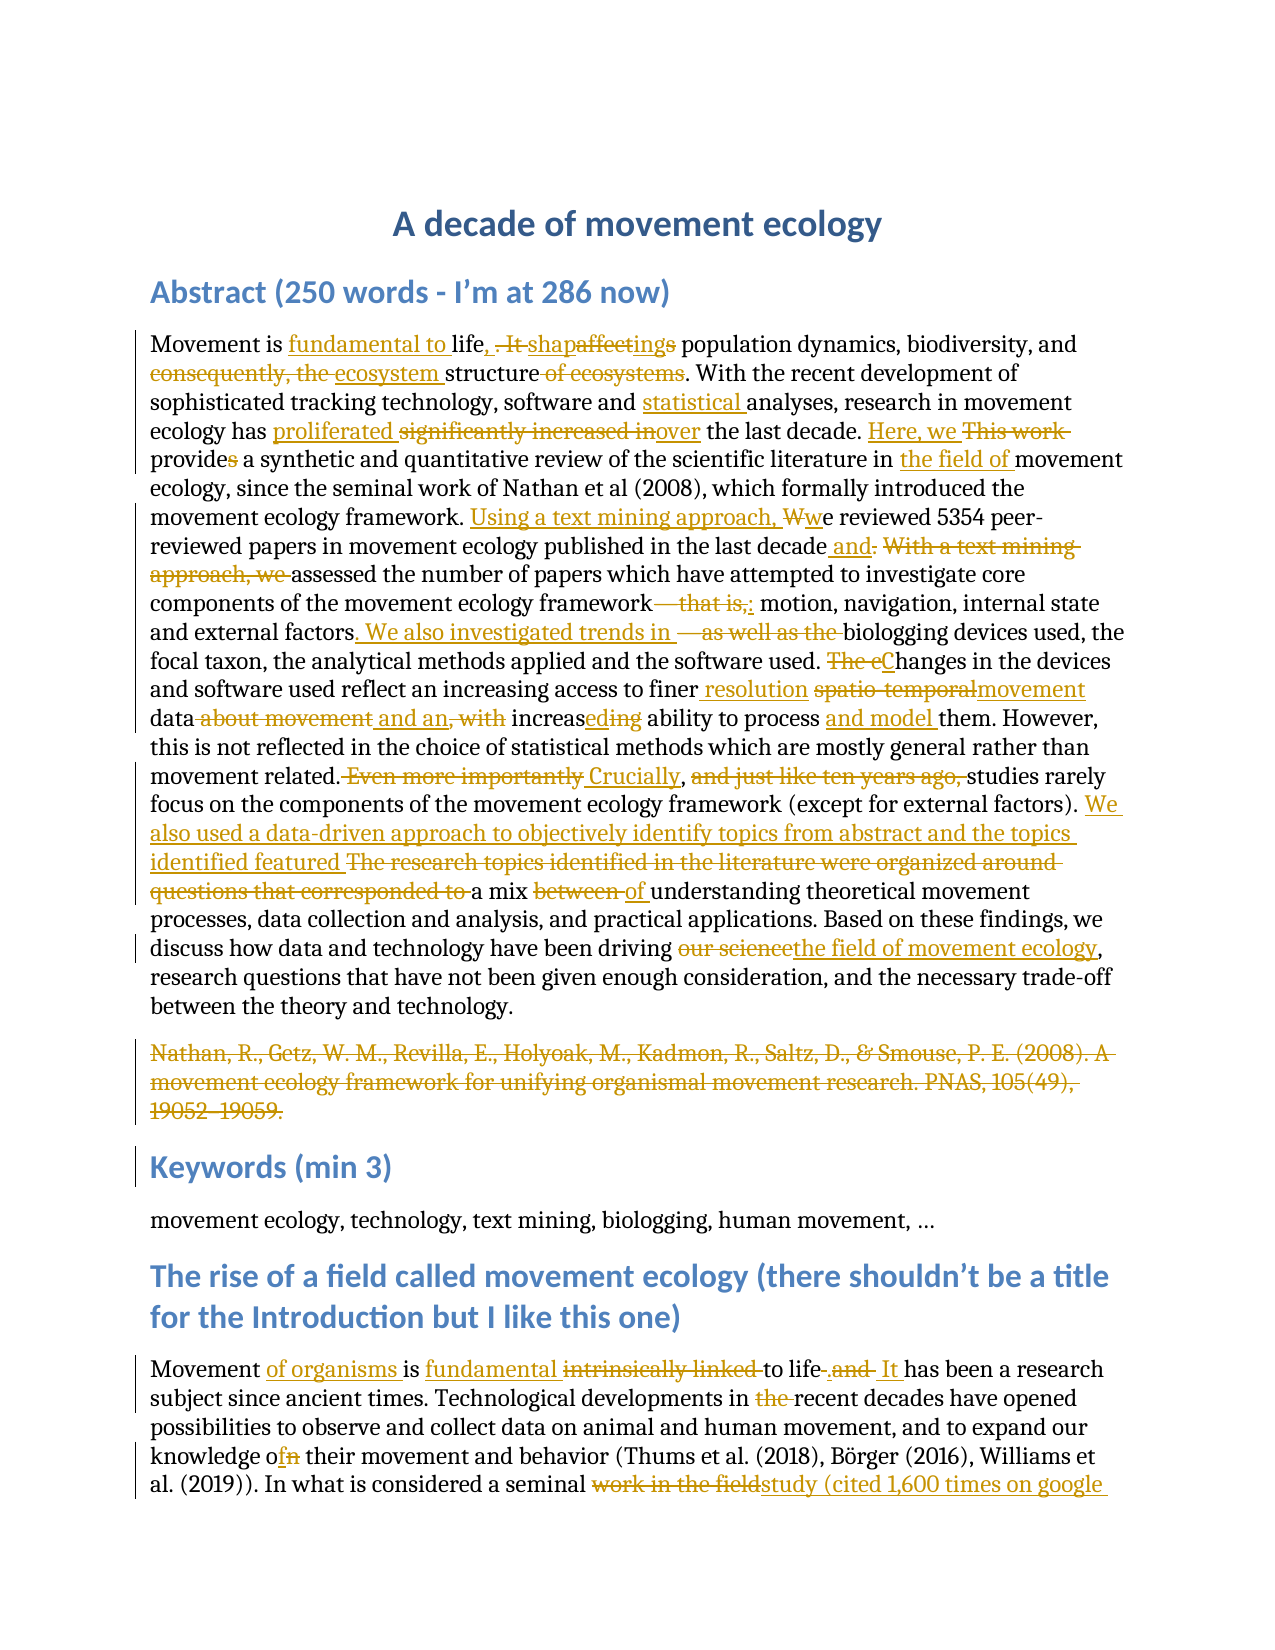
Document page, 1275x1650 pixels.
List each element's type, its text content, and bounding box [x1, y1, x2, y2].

text movement ecology, technology, text mining, biologging, human movement, … [150, 1206, 1125, 1234]
text Movement is life population dynamics, biodiversity, and structure. With the recent development of sophisticated tracking technology, software and analyses, research in movement ecology has the last decade. provide a synthetic and quantitative review of the scientific literature in movement ecology, since the seminal work of Nathan et al (2008), which formally introduced the movement ecology framework. e reviewed 5354 peer-reviewed papers in movement ecology published in the last decade assessed the number of papers which have attempted to investigate core components of the movement ecology framework motion, navigation, internal state and external factorsbiologging devices used, the focal taxon, the analytical methods applied and the software used. hanges in the devices and software used reflect an increasing access to finer data increas ability to process them. However, this is not reflected in the choice of statistical methods which are mostly general rather than movement related., studies rarely focus on the components of the movement ecology framework (except for external factors). a mix understanding theoretical movement processes, data collection and analysis, and practical applications. Based on these findings, we discuss how data and technology have been driving , research questions that have not been given enough consideration, and the necessary trade-off between the theory and technology. [150, 330, 1125, 1020]
subtitle The rise of a field called movement ecology (there shouldn’t be a title for the Introduction but I like this one) [150, 1255, 1125, 1337]
subtitle Abstract (250 words - I’m at 286 now) [150, 271, 1125, 312]
title A decade of movement ecology [150, 200, 1125, 246]
subtitle Keywords (min 3) [150, 1146, 1125, 1187]
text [150, 1355, 1125, 1499]
